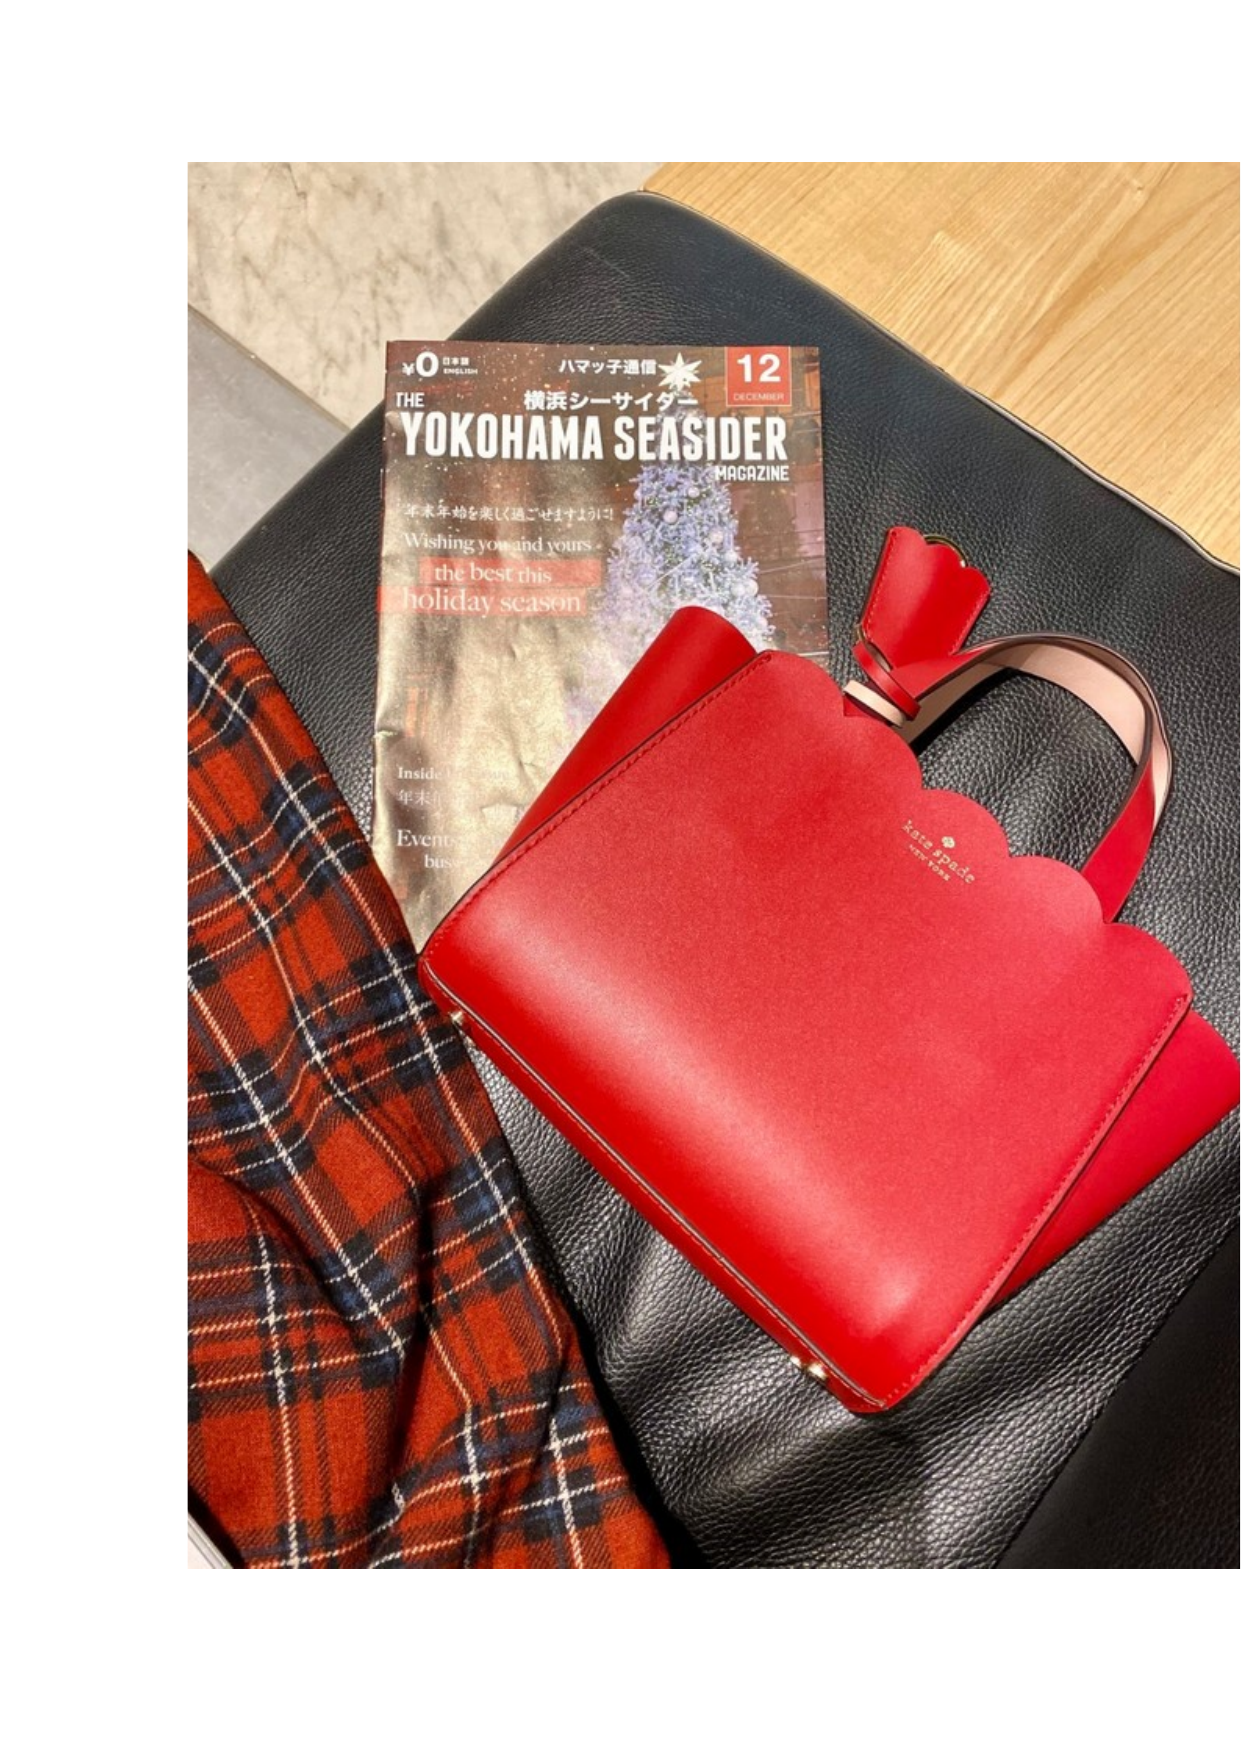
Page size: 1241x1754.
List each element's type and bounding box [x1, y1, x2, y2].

picture [187, 162, 1241, 1569]
